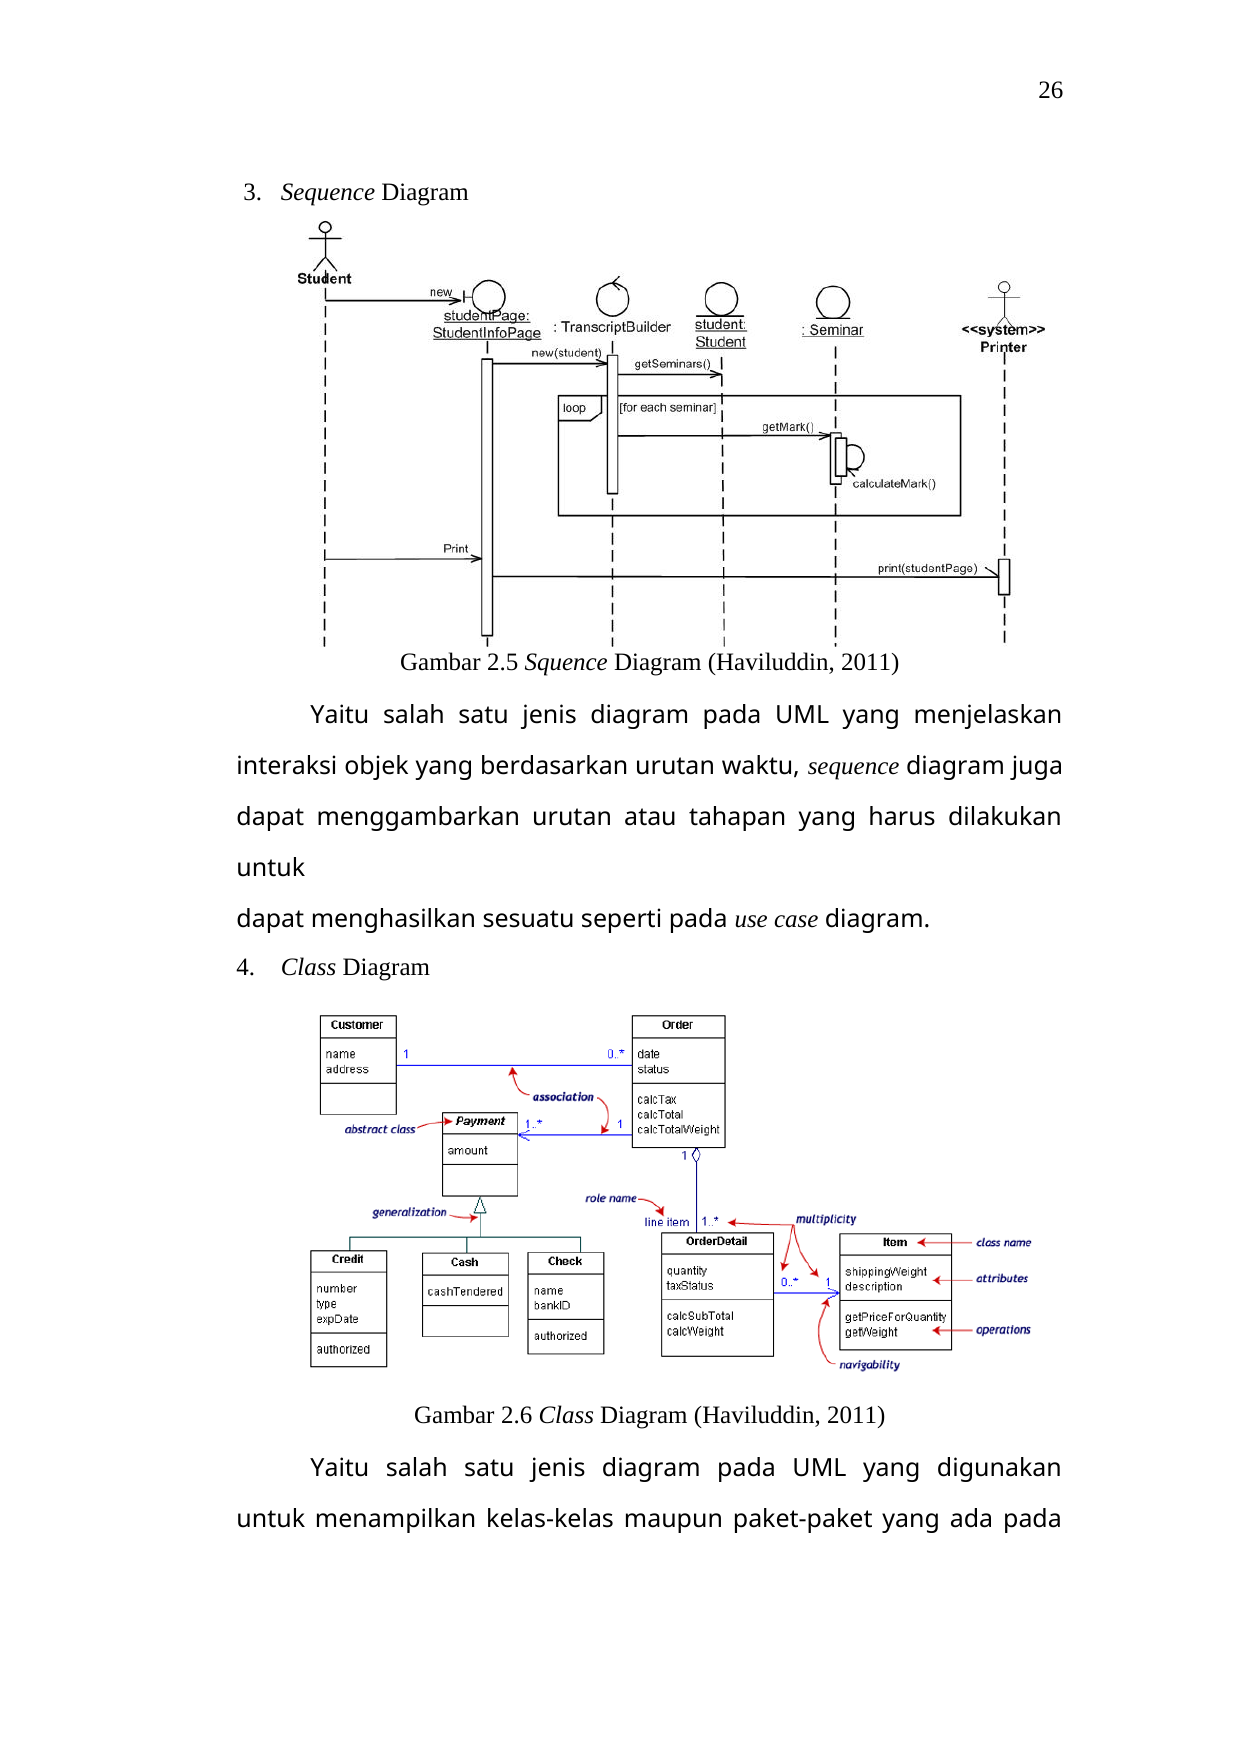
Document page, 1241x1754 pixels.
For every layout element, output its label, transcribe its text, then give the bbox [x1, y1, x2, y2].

list Yaitu salah satu jenis diagram pada UML yang menjelaskan interaksi objek yang berdasarkan urutan waktu, sequence diagram juga dapat menggambarkan urutan atau tahapan yang harus dilakukan untuk dapat menghasilkan sesuatu seperti pada use case diagram. [236, 696, 1063, 935]
picture [297, 220, 1046, 647]
text Gambar . Class Diagram [236, 1400, 1063, 1429]
picture [290, 994, 1054, 1401]
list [236, 1450, 1063, 1535]
text Gambar . Squence Diagram [236, 647, 1063, 676]
list Class Diagram [236, 952, 1063, 980]
list Sequence Diagram [243, 177, 1063, 206]
